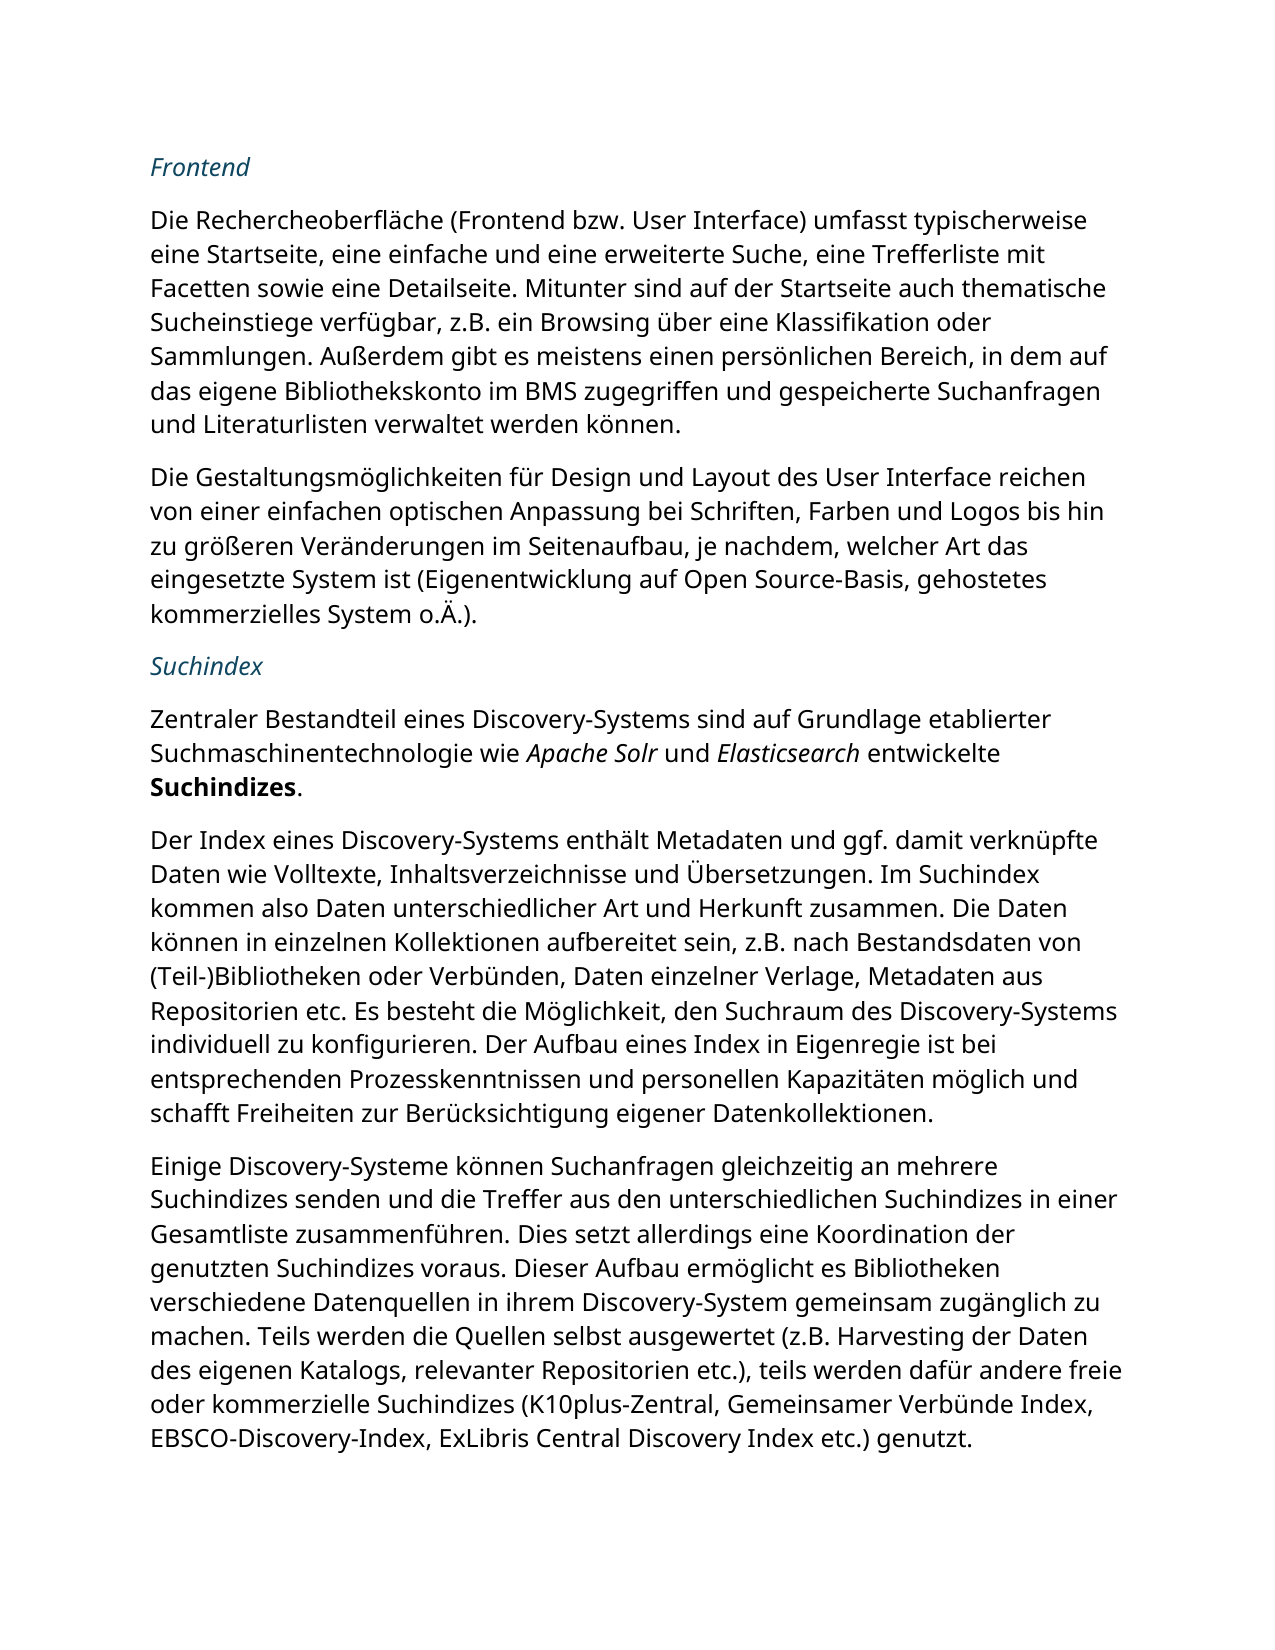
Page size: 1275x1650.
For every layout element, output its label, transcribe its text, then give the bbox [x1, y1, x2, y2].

text Die Gestaltungsmöglichkeiten für Design und Layout des User Interface reichen von einer einfachen optischen Anpassung bei Schriften, Farben und Logos bis hin zu größeren Veränderungen im Seitenaufbau, je nachdem, welcher Art das eingesetzte System ist (Eigenentwicklung auf Open Source-Basis, gehostetes kommerzielles System o.Ä.). [150, 460, 1125, 630]
subtitle Suchindex [150, 649, 1125, 683]
subtitle Frontend [150, 150, 1125, 184]
text Zentraler Bestandteil eines Discovery-Systems sind auf Grundlage etablierter Suchmaschinentechnologie wie Apache Solr und Elasticsearch entwickelte Suchindizes. [150, 702, 1125, 804]
text Einige Discovery-Systeme können Suchanfragen gleichzeitig an mehrere Suchindizes senden und die Treffer aus den unterschiedlichen Suchindizes in einer Gesamtliste zusammenführen. Dies setzt allerdings eine Koordination der genutzten Suchindizes voraus. Dieser Aufbau ermöglicht es Bibliotheken verschiedene Datenquellen in ihrem Discovery-System gemeinsam zugänglich zu machen. Teils werden die Quellen selbst ausgewertet (z.B. Harvesting der Daten des eigenen Katalogs, relevanter Repositorien etc.), teils werden dafür andere freie oder kommerzielle Suchindizes (K10plus-Zentral, Gemeinsamer Verbünde Index, EBSCO-Discovery-Index, ExLibris Central Discovery Index etc.) genutzt. [150, 1148, 1125, 1455]
text Der Index eines Discovery-Systems enthält Metadaten und ggf. damit verknüpfte Daten wie Volltexte, Inhaltsverzeichnisse und Übersetzungen. Im Suchindex kommen also Daten unterschiedlicher Art und Herkunft zusammen. Die Daten können in einzelnen Kollektionen aufbereitet sein, z.B. nach Bestandsdaten von (Teil-)Bibliotheken oder Verbünden, Daten einzelner Verlage, Metadaten aus Repositorien etc. Es besteht die Möglichkeit, den Suchraum des Discovery-Systems individuell zu konfigurieren. Der Aufbau eines Index in Eigenregie ist bei entsprechenden Prozesskenntnissen und personellen Kapazitäten möglich und schafft Freiheiten zur Berücksichtigung eigener Datenkollektionen. [150, 823, 1125, 1129]
text Die Rechercheoberfläche (Frontend bzw. User Interface) umfasst typischerweise eine Startseite, eine einfache und eine erweiterte Suche, eine Trefferliste mit Facetten sowie eine Detailseite. Mitunter sind auf der Startseite auch thematische Sucheinstiege verfügbar, z.B. ein Browsing über eine Klassifikation oder Sammlungen. Außerdem gibt es meistens einen persönlichen Bereich, in dem auf das eigene Bibliothekskonto im BMS zugegriffen und gespeicherte Suchanfragen und Literaturlisten verwaltet werden können. [150, 203, 1125, 441]
